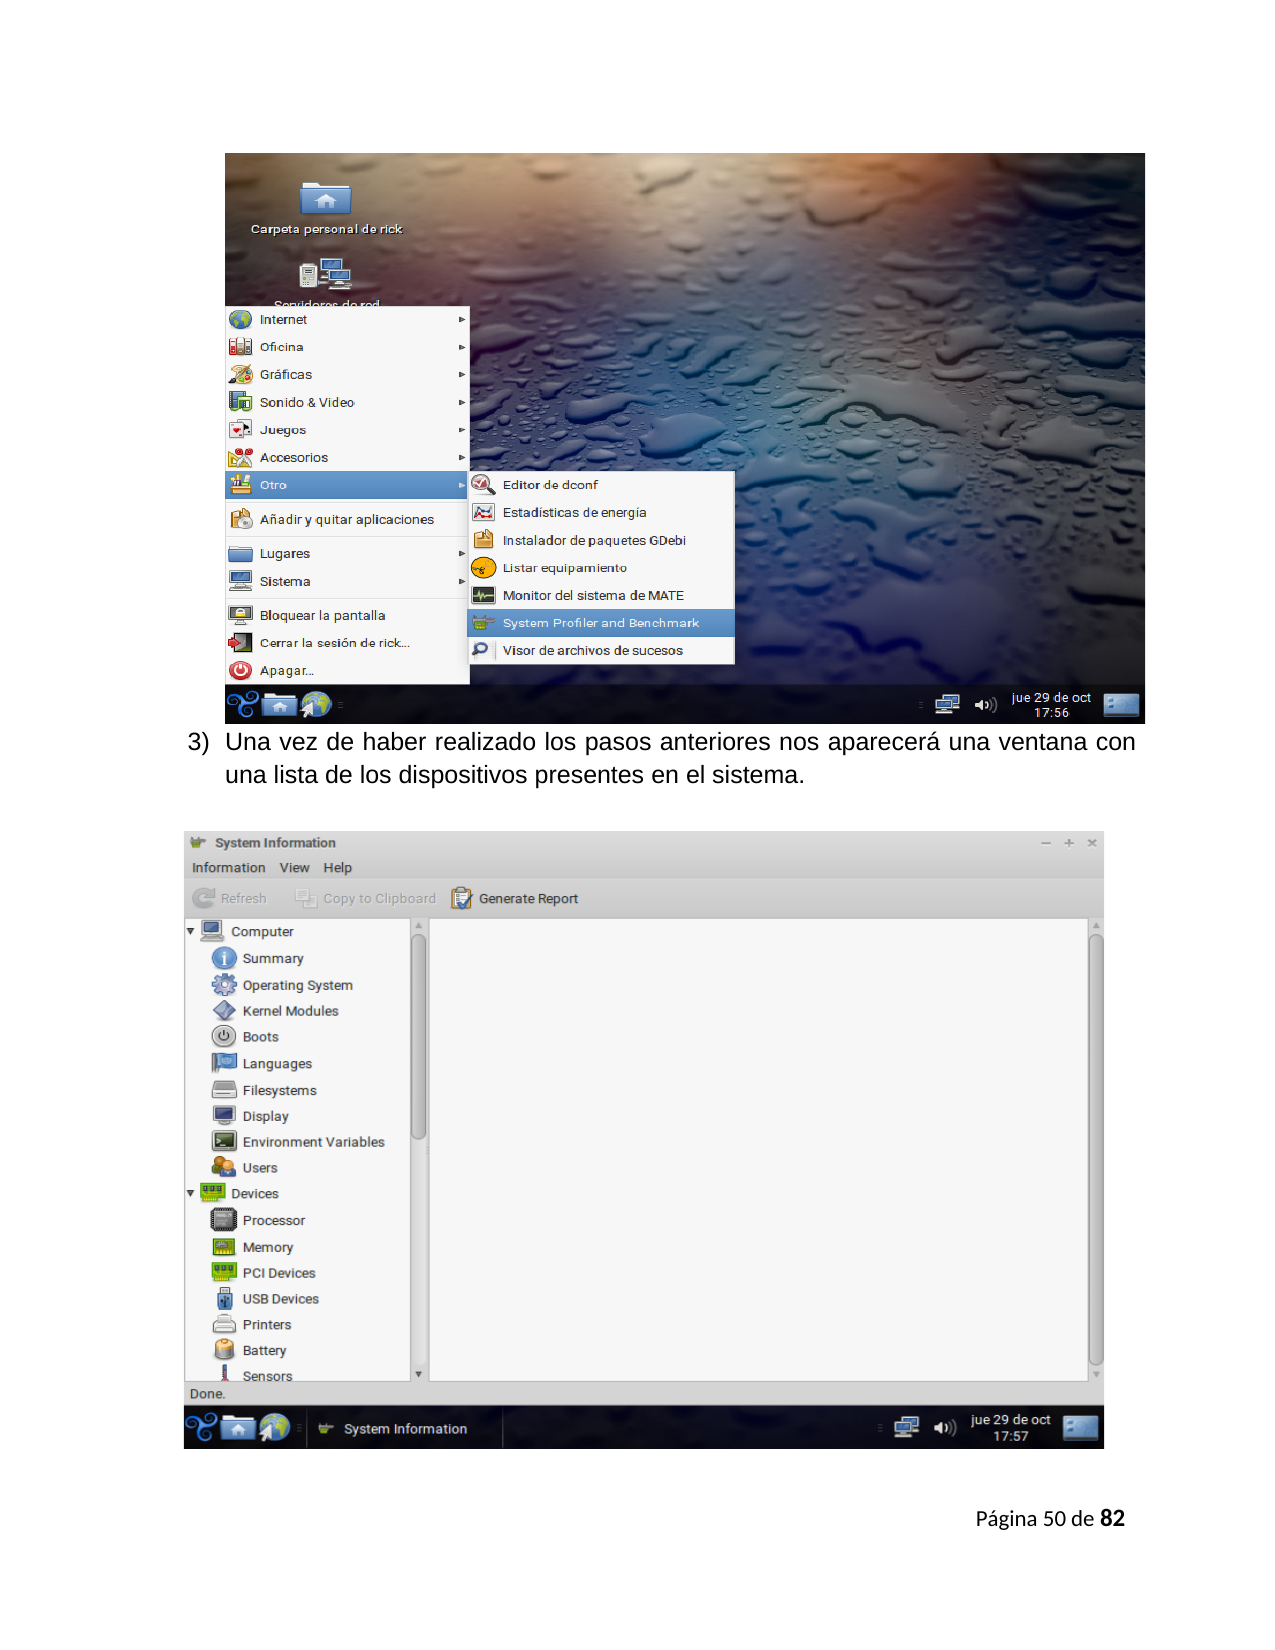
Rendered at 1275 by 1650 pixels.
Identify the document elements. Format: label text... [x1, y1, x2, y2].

picture [183, 831, 1105, 1449]
picture [225, 153, 1146, 724]
list Una vez de haber realizado los pasos anteriores nos aparecerá una ventana con una lista de los dispositivos presentes en el sistema. [187, 727, 1138, 788]
